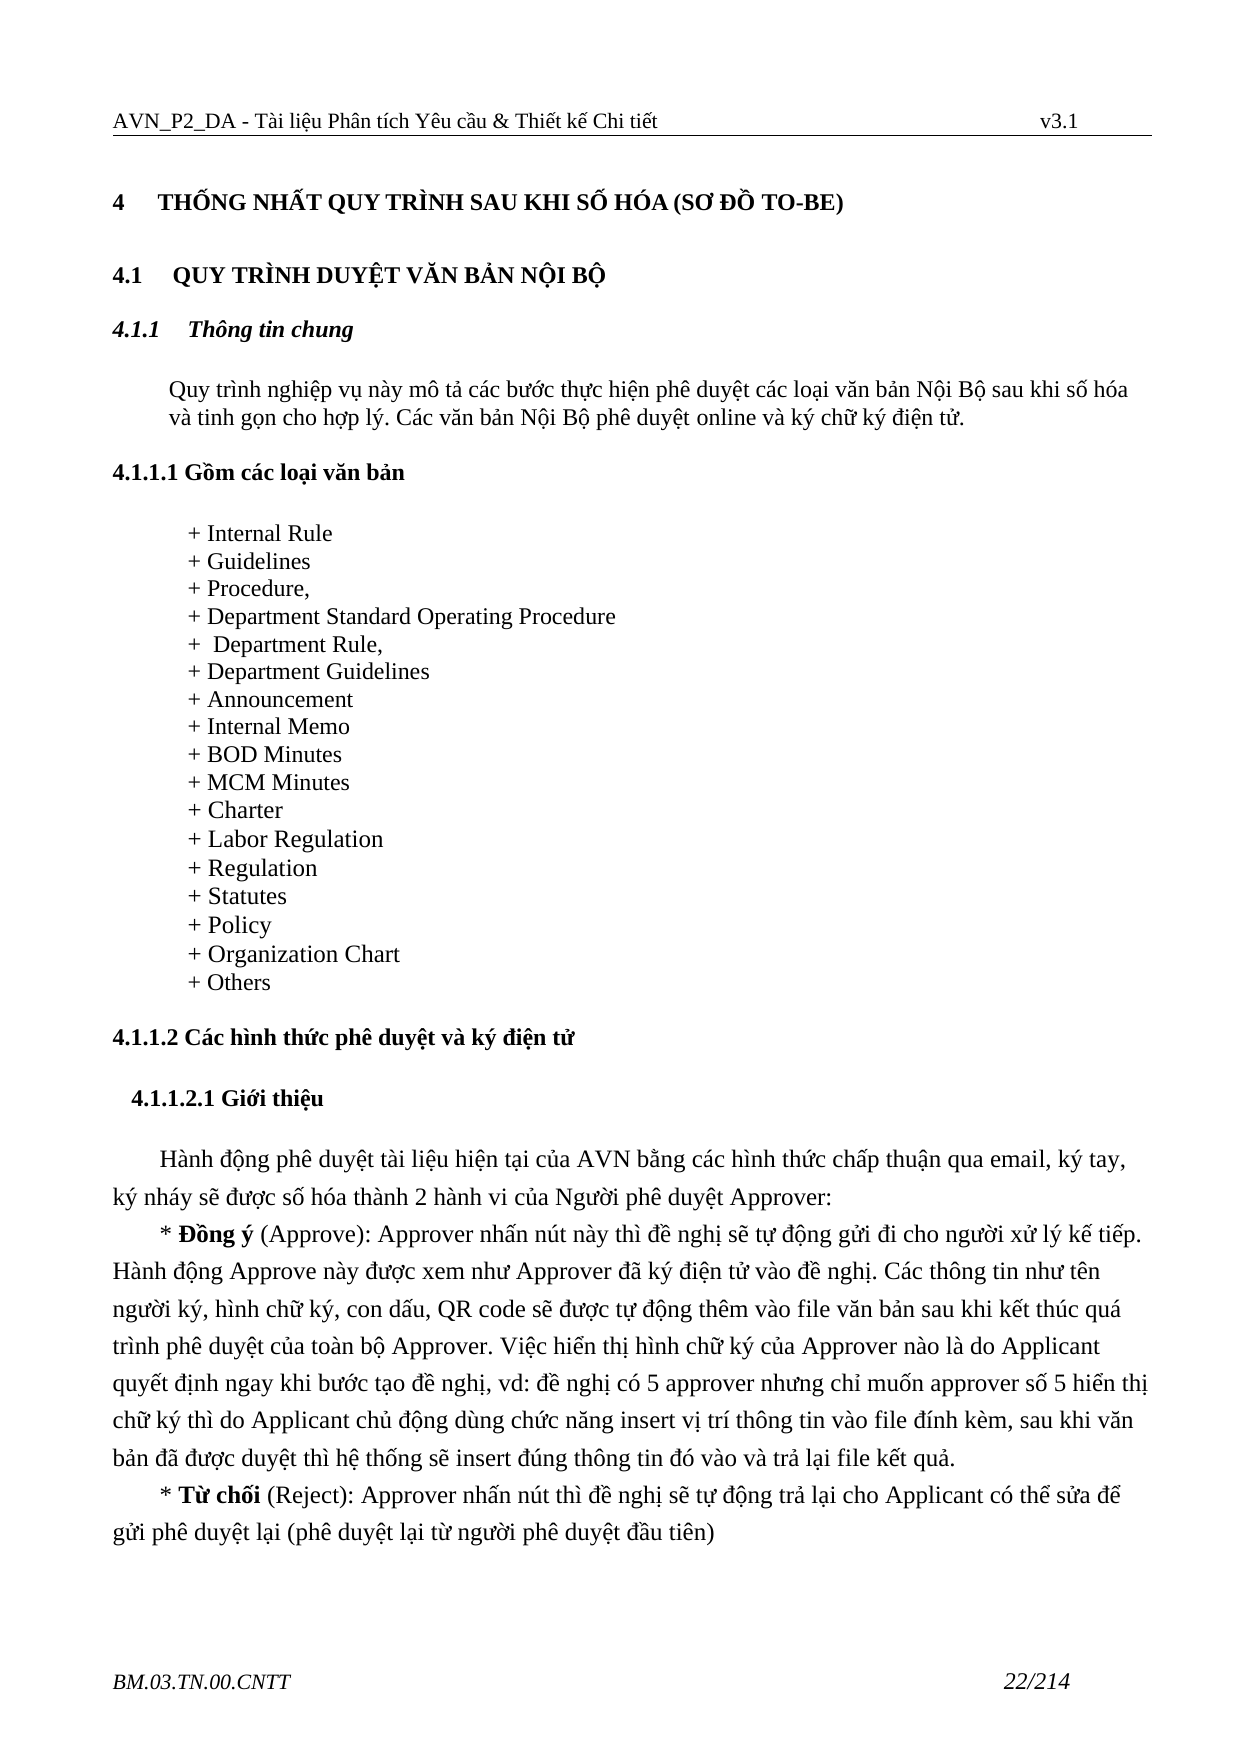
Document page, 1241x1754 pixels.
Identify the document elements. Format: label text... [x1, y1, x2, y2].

subtitle Thông tin chung [112, 315, 1152, 342]
text Quy trình nghiệp vụ này mô tả các bước thực hiện phê duyệt các loại văn bản Nội Bộ sau khi số hóa và tinh gọn cho hợp lý. Các văn bản Nội Bộ phê duyệt online và ký chữ ký điện tử. [169, 376, 1152, 431]
subtitle 4.1.1.2 Các hình thức phê duyệt và ký điện tử [112, 1023, 1152, 1051]
subtitle 4.1.1.2.1 Giới thiệu [131, 1084, 1152, 1111]
text * Từ chối (Reject): Approver nhấn nút thì đề nghị sẽ tự động trả lại cho Applicant có thể sửa để gửi phê duyệt lại (phê duyệt lại từ người phê duyệt đầu tiên) [112, 1480, 1152, 1546]
text + Charter [187, 795, 1152, 824]
text + Department Rule, [187, 629, 1152, 657]
subtitle 4.1.1.1 Gồm các loại văn bản [112, 458, 1152, 486]
subtitle QUY TRÌNH DUYỆT VĂN BẢN NỘI BỘ [112, 261, 1152, 288]
text + BOD Minutes [187, 740, 1152, 768]
subtitle THỐNG NHẤT QUY TRÌNH SAU KHI SỐ HÓA (SƠ ĐỒ TO-BE) [112, 187, 1152, 215]
text + Others [187, 968, 1152, 995]
text + Internal Rule [187, 519, 1152, 547]
text + Internal Memo [187, 712, 1152, 740]
text + Statutes [187, 881, 1152, 910]
text + Department Standard Operating Procedure [187, 602, 1152, 629]
text + Department Guidelines [187, 657, 1152, 685]
text + Policy [187, 910, 1152, 939]
text * Đồng ý (Approve): Approver nhấn nút này thì đề nghị sẽ tự động gửi đi cho người xử lý kế tiếp. Hành động Approve này được xem như Approver đã ký điện tử vào đề nghị. Các thông tin như tên người ký, hình chữ ký, con dấu, QR code sẽ được tự động thêm vào file văn bản sau khi kết thúc quá trình phê duyệt của toàn bộ Approver. Việc hiển thị hình chữ ký của Approver nào là do Applicant quyết định ngay khi bước tạo đề nghị, vd: đề nghị có 5 approver nhưng chỉ muốn approver số 5 hiển thị chữ ký thì do Applicant chủ động dùng chức năng insert vị trí thông tin vào file đính kèm, sau khi văn bản đã được duyệt thì hệ thống sẽ insert đúng thông tin đó vào và trả lại file kết quả. [112, 1219, 1152, 1472]
text + Organization Chart [187, 939, 1152, 968]
text + Regulation [187, 853, 1152, 881]
text + Labor Regulation [187, 824, 1152, 853]
text + MCM Minutes [187, 768, 1152, 795]
text + Procedure, [187, 574, 1152, 602]
text + Guidelines [187, 547, 1152, 574]
text Hành động phê duyệt tài liệu hiện tại của AVN bằng các hình thức chấp thuận qua email, ký tay, ký nháy sẽ được số hóa thành 2 hành vi của Người phê duyệt Approver: [112, 1144, 1152, 1211]
text + Announcement [187, 685, 1152, 712]
